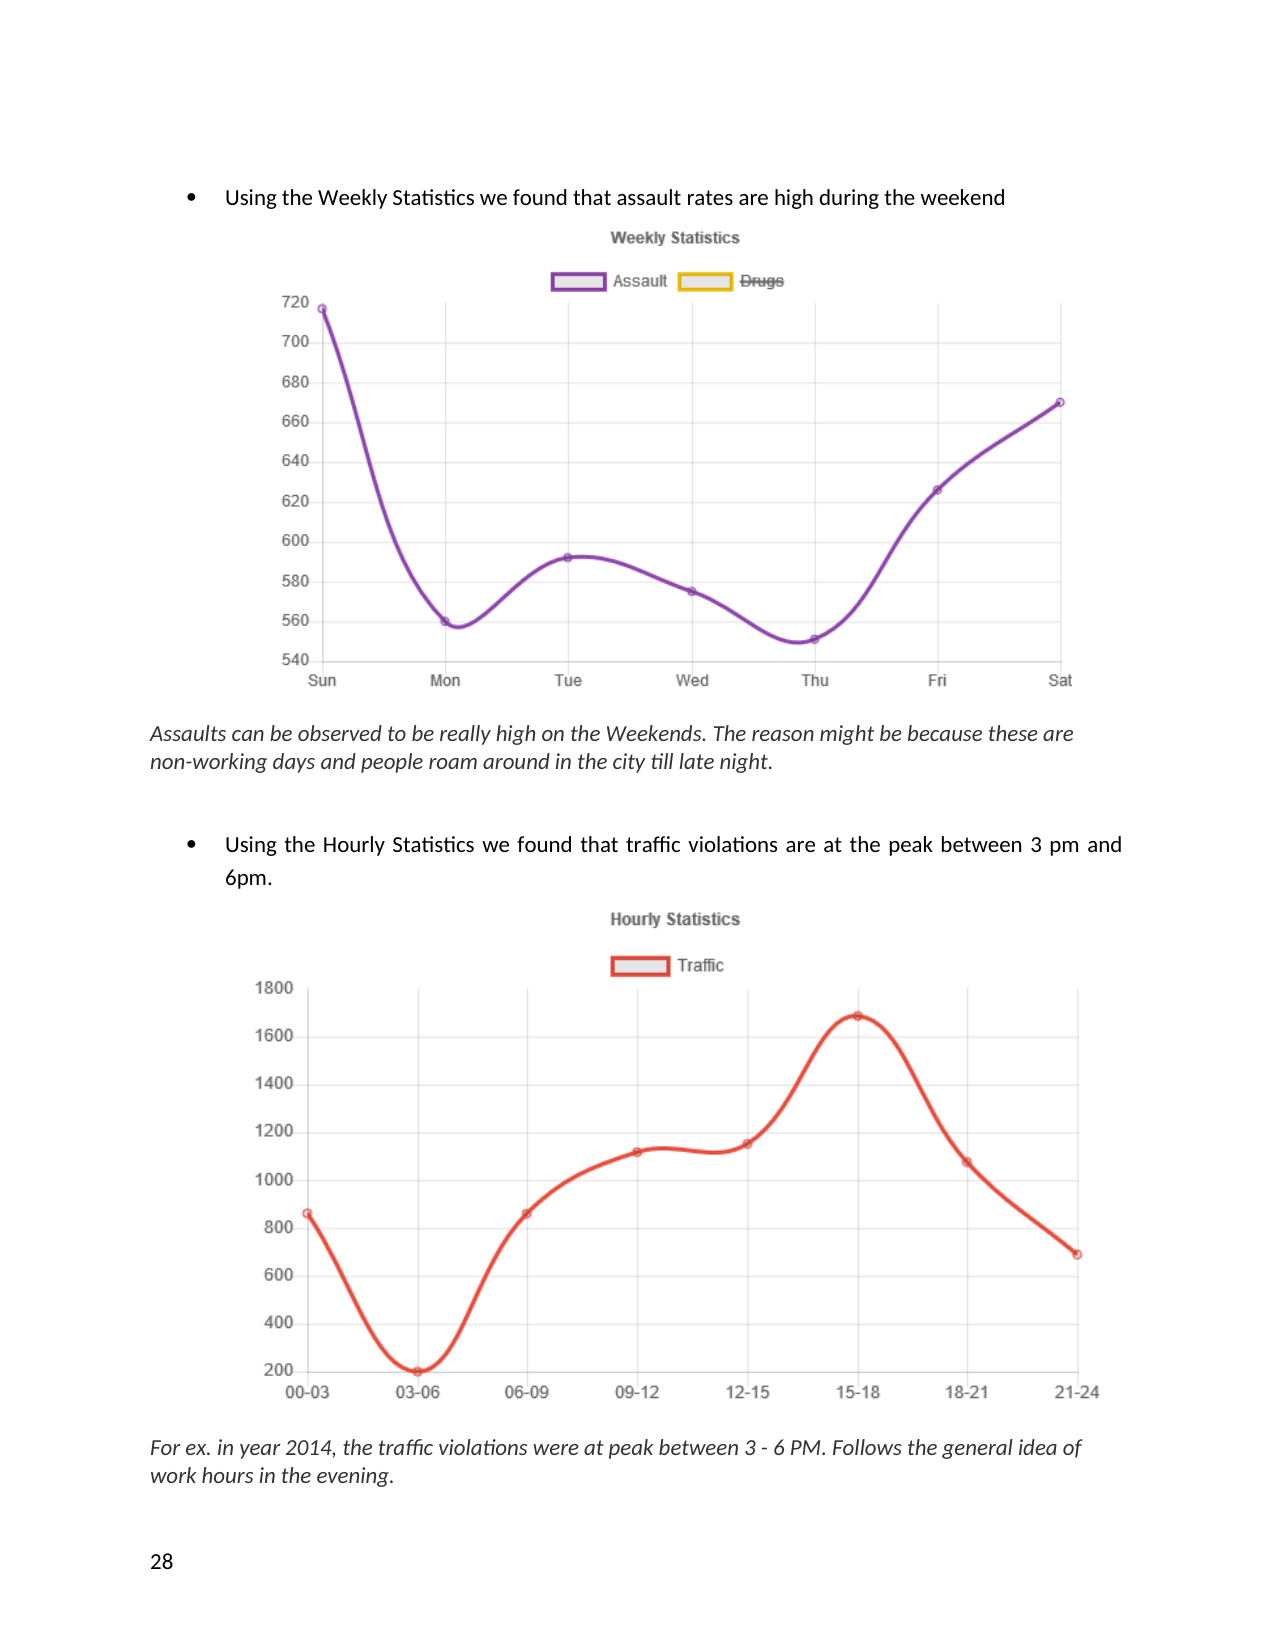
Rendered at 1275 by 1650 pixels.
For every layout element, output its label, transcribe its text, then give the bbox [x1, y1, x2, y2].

text Assaults can be observed to be really high on the Weekends. The reason might be because these are non-working days and people roam around in the city till late night. [150, 719, 1125, 776]
text For ex. in year 2014, the traffic violations were at peak between 3 - 6 PM. Follows the general idea of work hours in the evening. [150, 1433, 1125, 1489]
list Using the Weekly Statistics we found that assault rates are high during the weekend [187, 183, 1125, 212]
picture [246, 897, 1104, 1411]
picture [274, 217, 1076, 698]
list Using the Hourly Statistics we found that traffic violations are at the peak between 3 pm and 6pm. [187, 830, 1125, 891]
